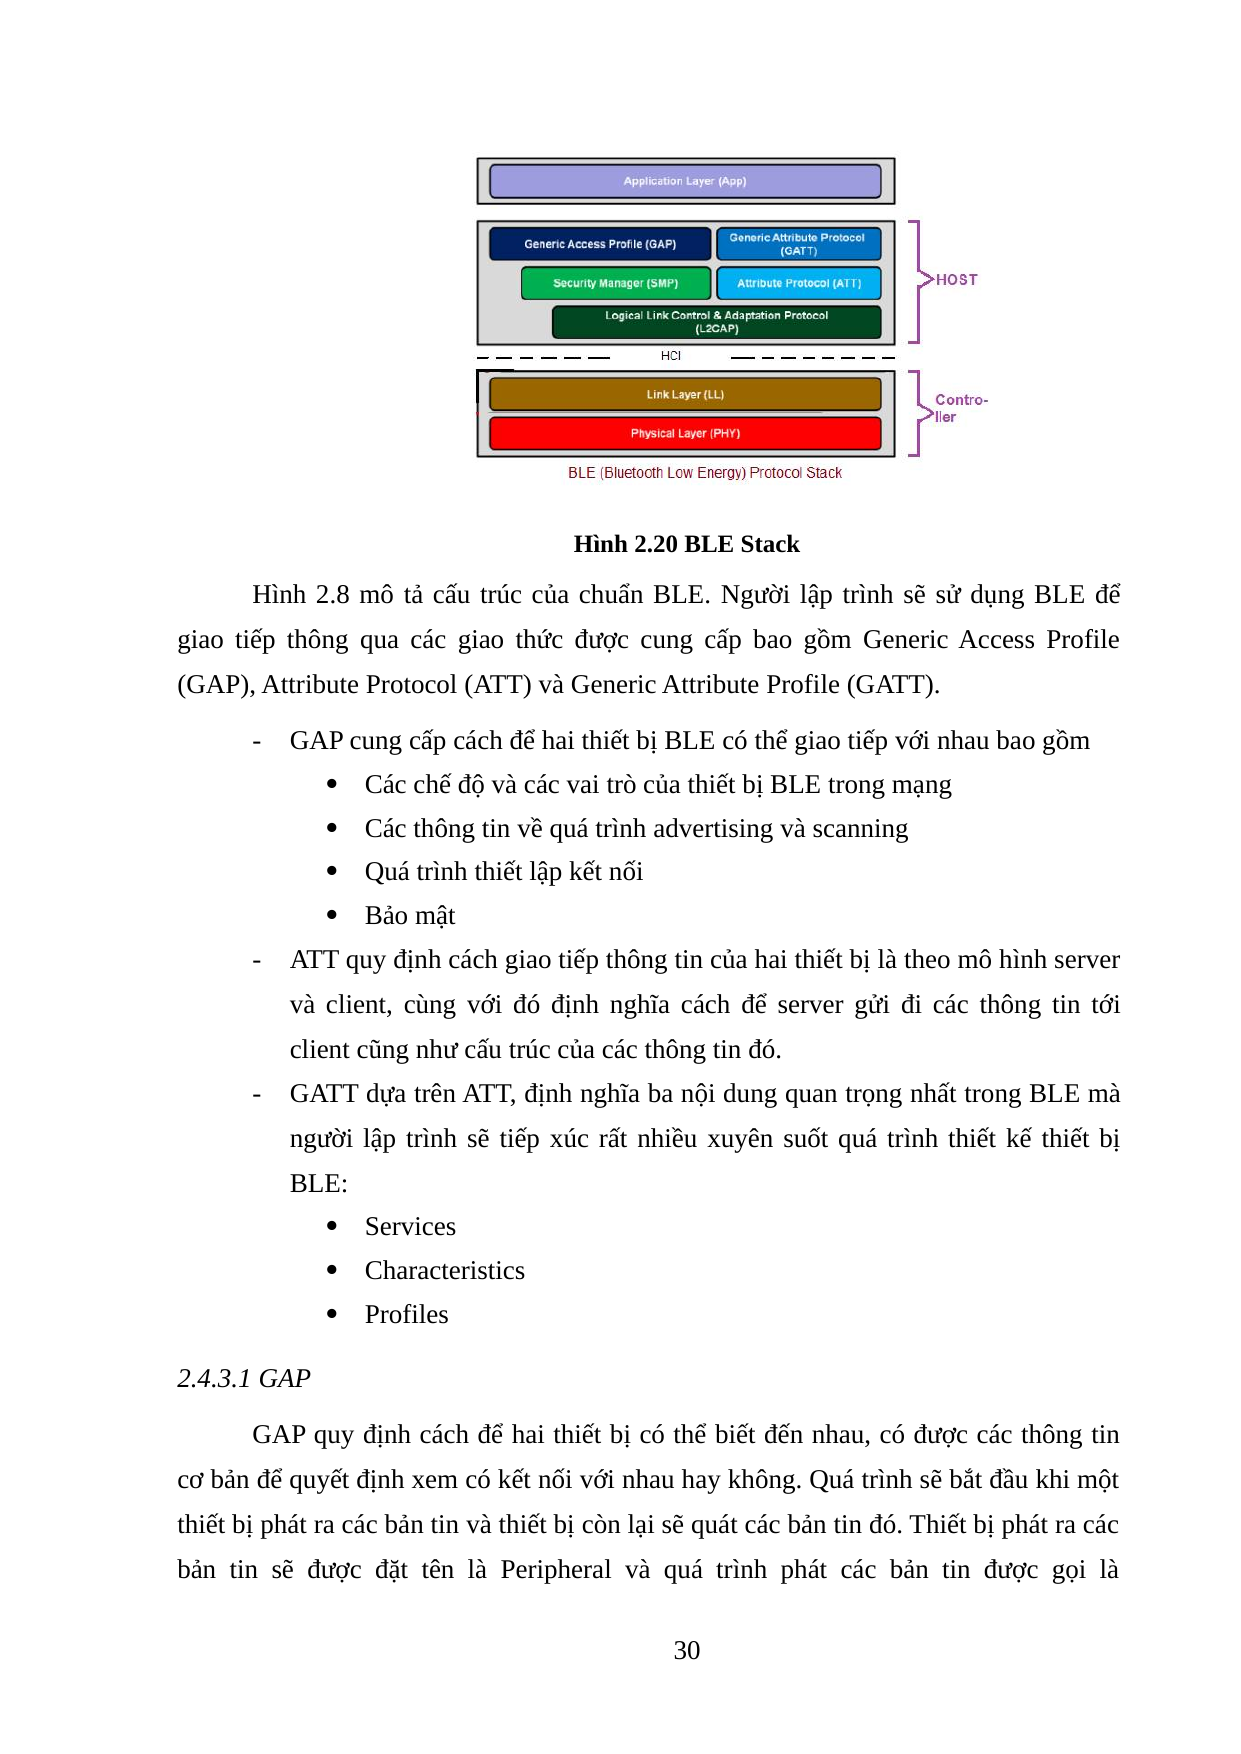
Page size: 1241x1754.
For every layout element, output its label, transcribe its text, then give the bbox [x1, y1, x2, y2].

list GAP cung cấp cách để hai thiết bị BLE có thể giao tiếp với nhau bao gồm [252, 721, 1122, 759]
list Profiles [327, 1295, 1122, 1332]
list Quá trình thiết lập kết nối [327, 852, 1122, 890]
list GATT dựa trên ATT, định nghĩa ba nội dung quan trọng nhất trong BLE mà người lập trình sẽ tiếp xúc rất nhiều xuyên suốt quá trình thiết kế thiết bị BLE: [252, 1073, 1122, 1201]
list Characteristics [327, 1251, 1122, 1288]
list Services [327, 1207, 1122, 1245]
subtitle GAP [177, 1359, 1122, 1397]
list ATT quy định cách giao tiếp thông tin của hai thiết bị là theo mô hình server và client, cùng với đó định nghĩa cách để server gửi đi các thông tin tới client cũng như cấu trúc của các thông tin đó. [252, 940, 1122, 1067]
list Các chế độ và các vai trò của thiết bị BLE trong mạng [327, 765, 1122, 802]
text Hình 2.8 mô tả cấu trúc của chuẩn BLE. Người lập trình sẽ sử dụng BLE để giao tiếp thông qua các giao thức được cung cấp bao gồm Generic Access Profile (GAP), Attribute Protocol (ATT) và Generic Attribute Profile (GATT). [177, 575, 1122, 703]
list Bảo mật [327, 896, 1122, 934]
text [177, 1415, 1122, 1588]
list Các thông tin về quá trình advertising và scanning [327, 809, 1122, 846]
picture [472, 150, 990, 488]
